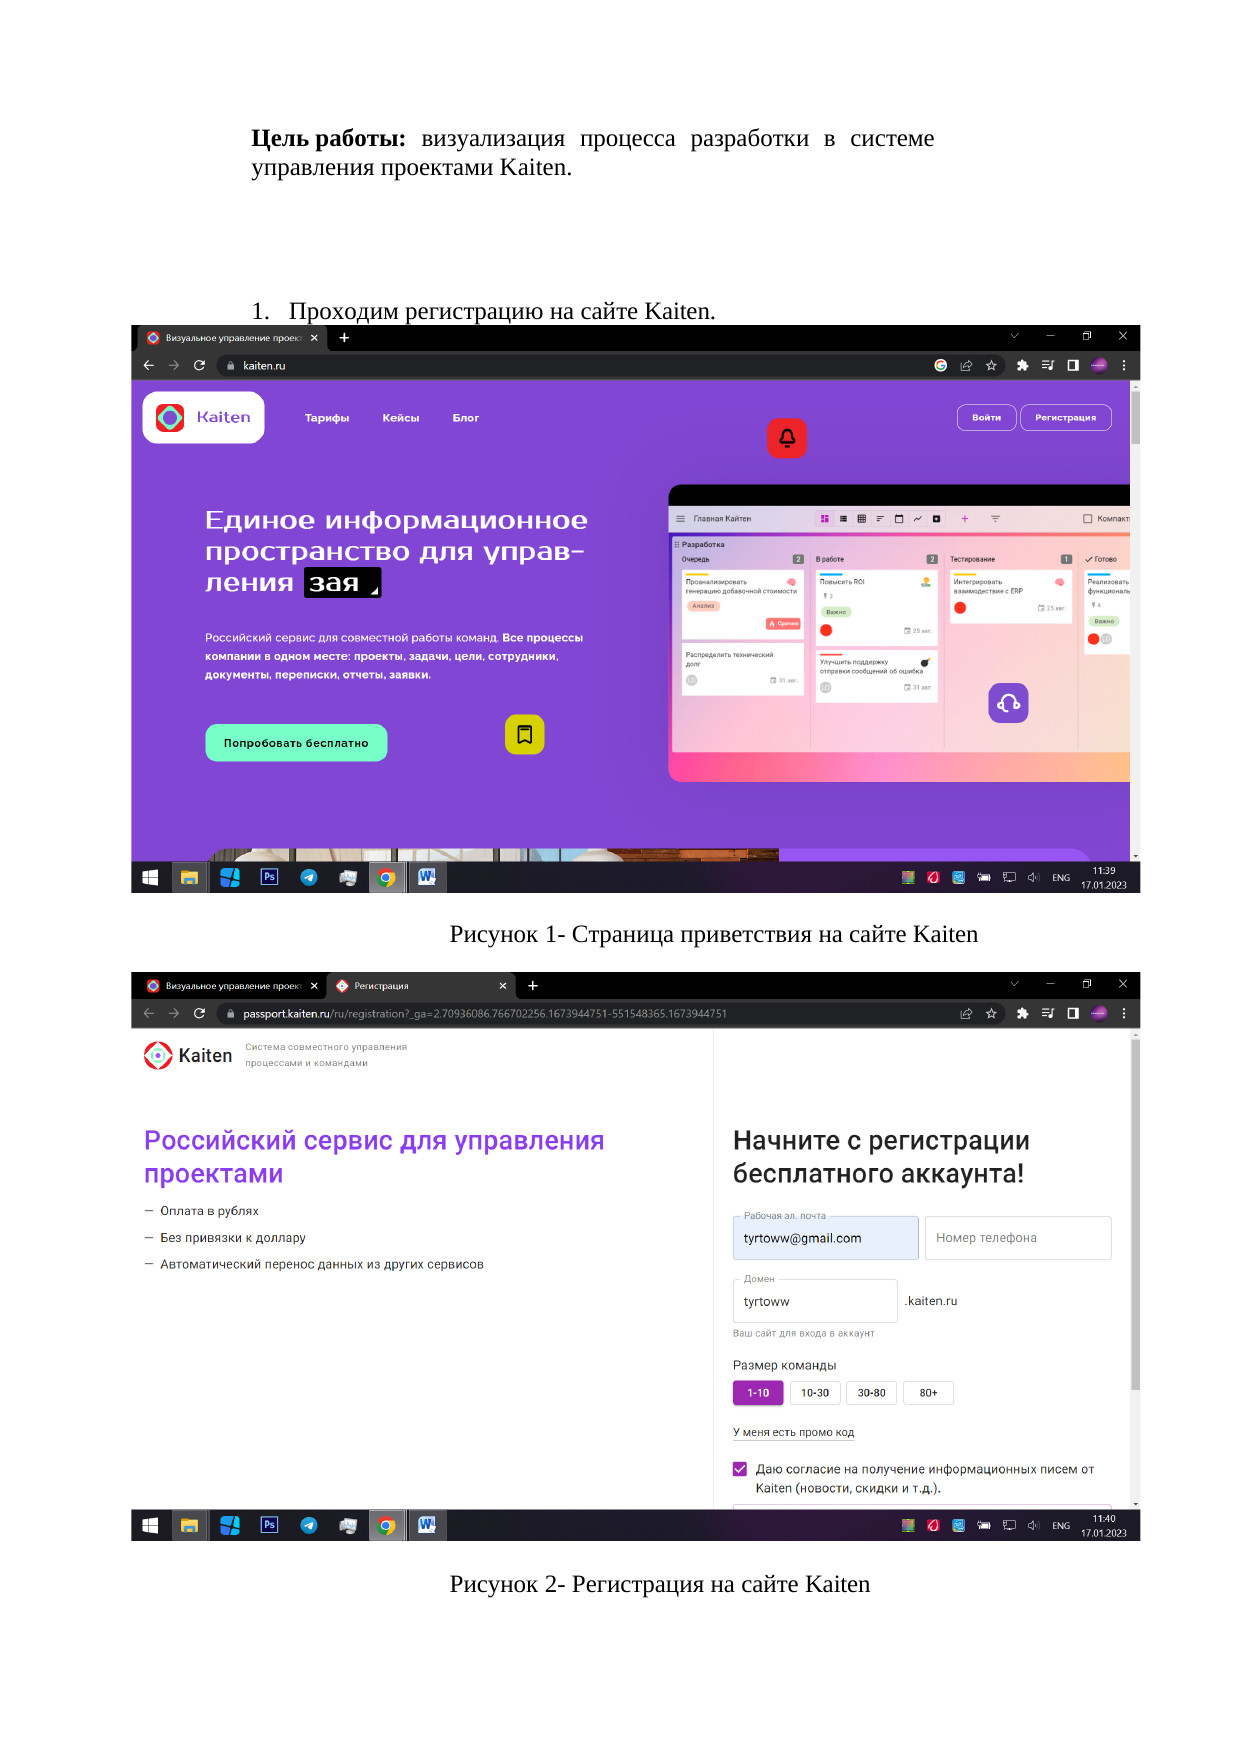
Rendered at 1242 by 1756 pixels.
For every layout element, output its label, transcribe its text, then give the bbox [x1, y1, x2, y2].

text Рисунок 1- Страница приветствия на сайте Kaiten [449, 919, 1221, 948]
picture [131, 325, 1141, 893]
text Рисунок 2- Регистрация на сайте Kaiten [449, 1569, 1221, 1598]
list Проходим регистрацию на сайте Kaiten. [251, 296, 1221, 324]
text Цель работы: визуализация процесса разработки в системе управления проектами Kaiten. [251, 123, 960, 181]
picture [131, 972, 1141, 1541]
